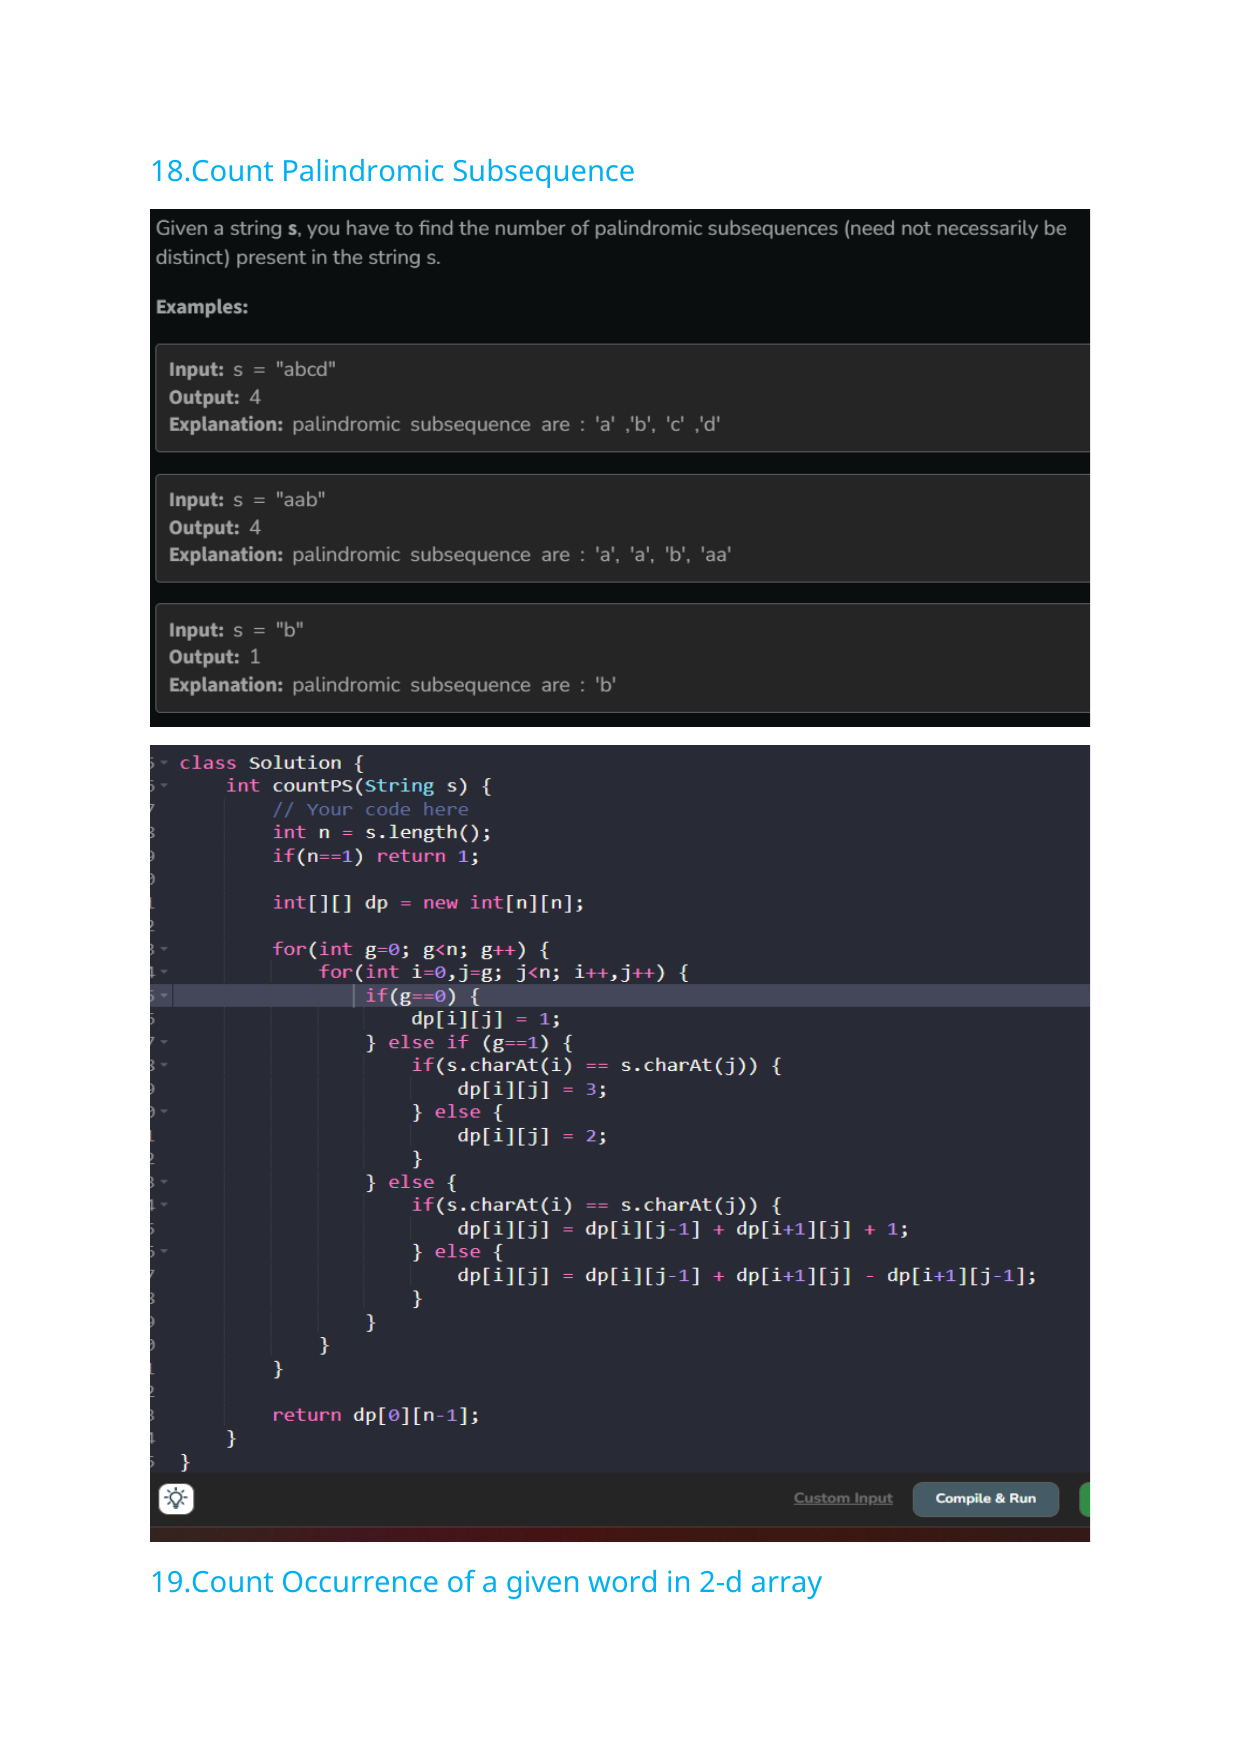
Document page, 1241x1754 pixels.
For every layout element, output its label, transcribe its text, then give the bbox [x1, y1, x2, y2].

text 18.Count Palindromic Subsequence [150, 150, 1090, 190]
text 19.Count Occurrence of a given word in 2-d array [150, 1561, 1090, 1601]
picture [150, 745, 1091, 1542]
picture [150, 209, 1091, 727]
